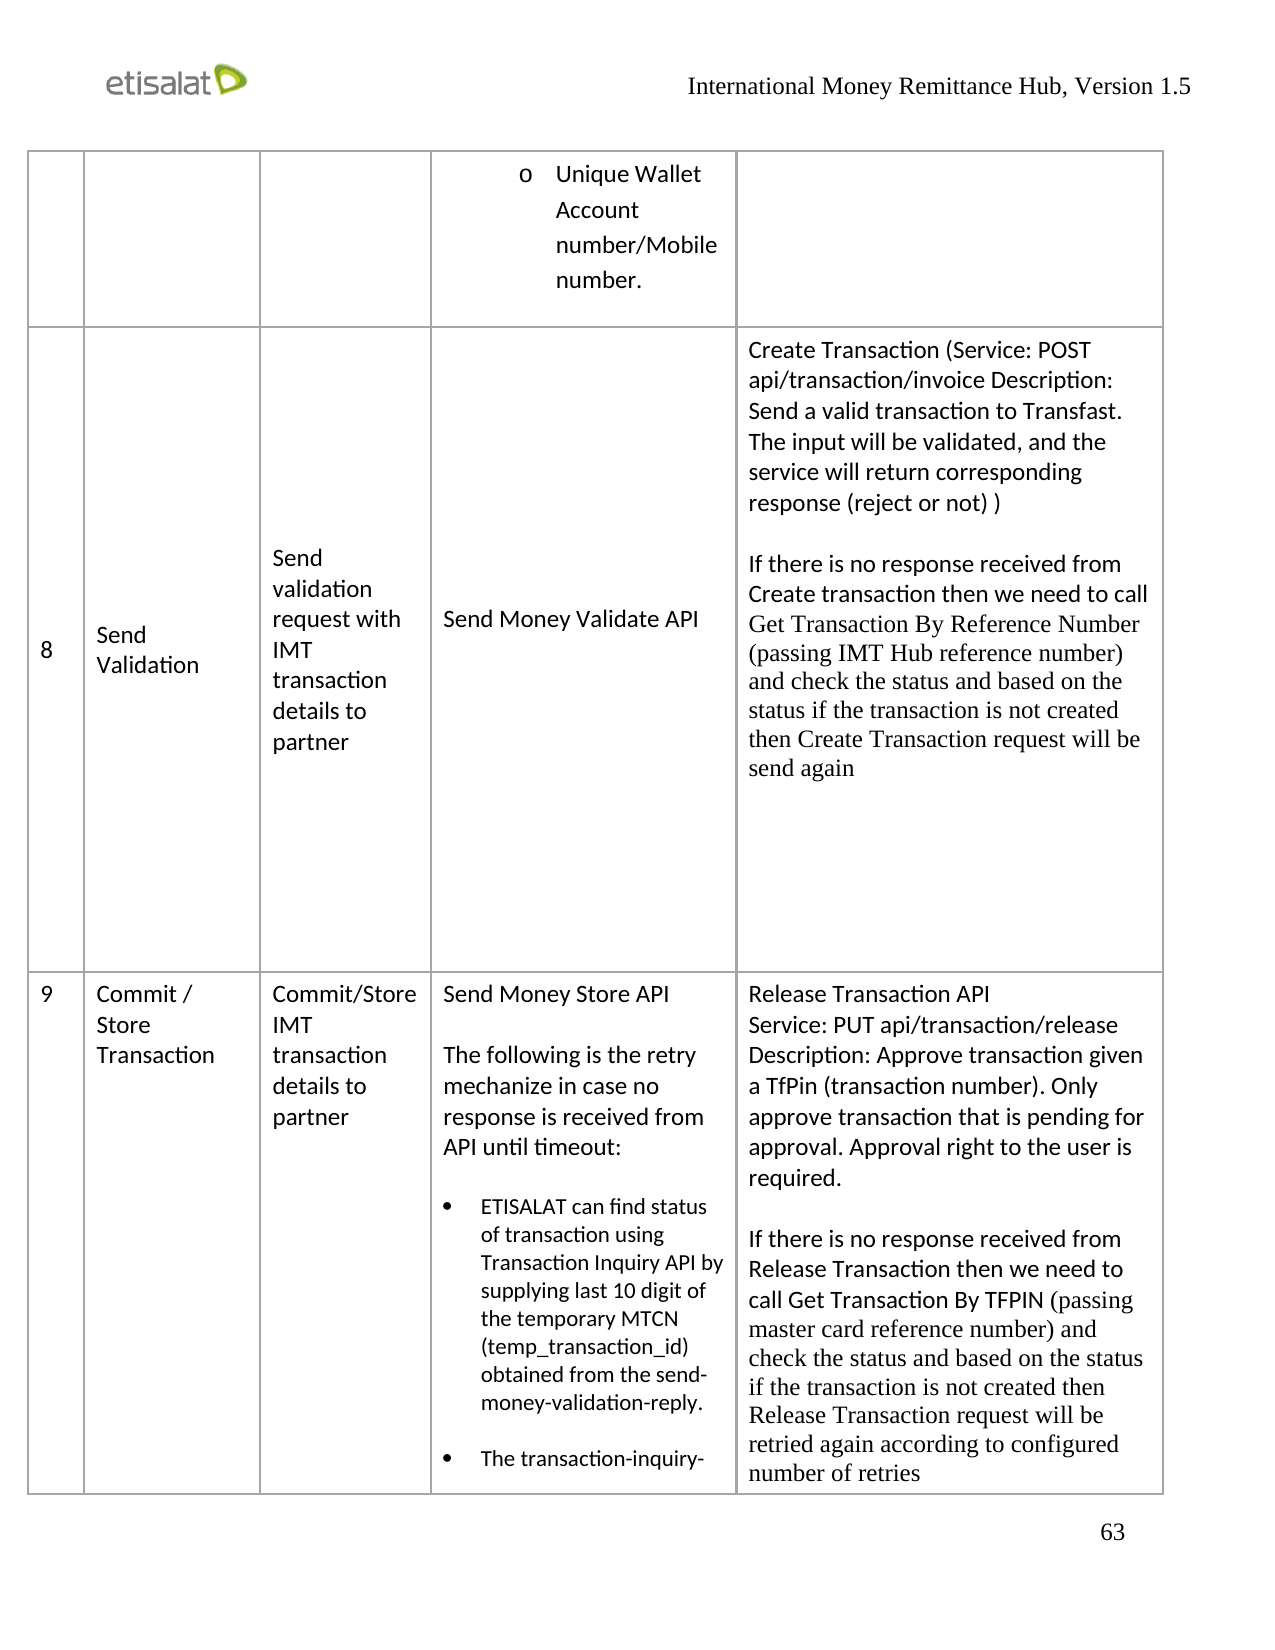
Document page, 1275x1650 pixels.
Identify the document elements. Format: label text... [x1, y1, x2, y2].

table_cell Send validation request with IMT transaction details to partner [261, 328, 430, 971]
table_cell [432, 152, 735, 326]
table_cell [738, 973, 1162, 1493]
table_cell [738, 152, 1162, 326]
table_cell 8 [29, 328, 83, 971]
picture [97, 58, 251, 100]
table_cell Send Money Validate API [432, 328, 735, 971]
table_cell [432, 973, 735, 1493]
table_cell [261, 152, 430, 326]
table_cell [261, 973, 430, 1493]
table_cell Send Validation [85, 328, 259, 971]
table_cell 7 [29, 152, 83, 326]
table_cell 9 [29, 973, 83, 1493]
table_cell Create Transaction (Service: POST api/transaction/invoice Description: Send a valid transaction to Transfast. The input will be validated, and the service will return corresponding response (reject or not) ) If there is no response received from Create transaction then we need to call Get Transaction By Reference Number (passing IMT Hub reference number) and check the status and based on the status if the transaction is not created then Create Transaction request will be send again [738, 328, 1162, 971]
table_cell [85, 973, 259, 1493]
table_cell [85, 152, 259, 326]
